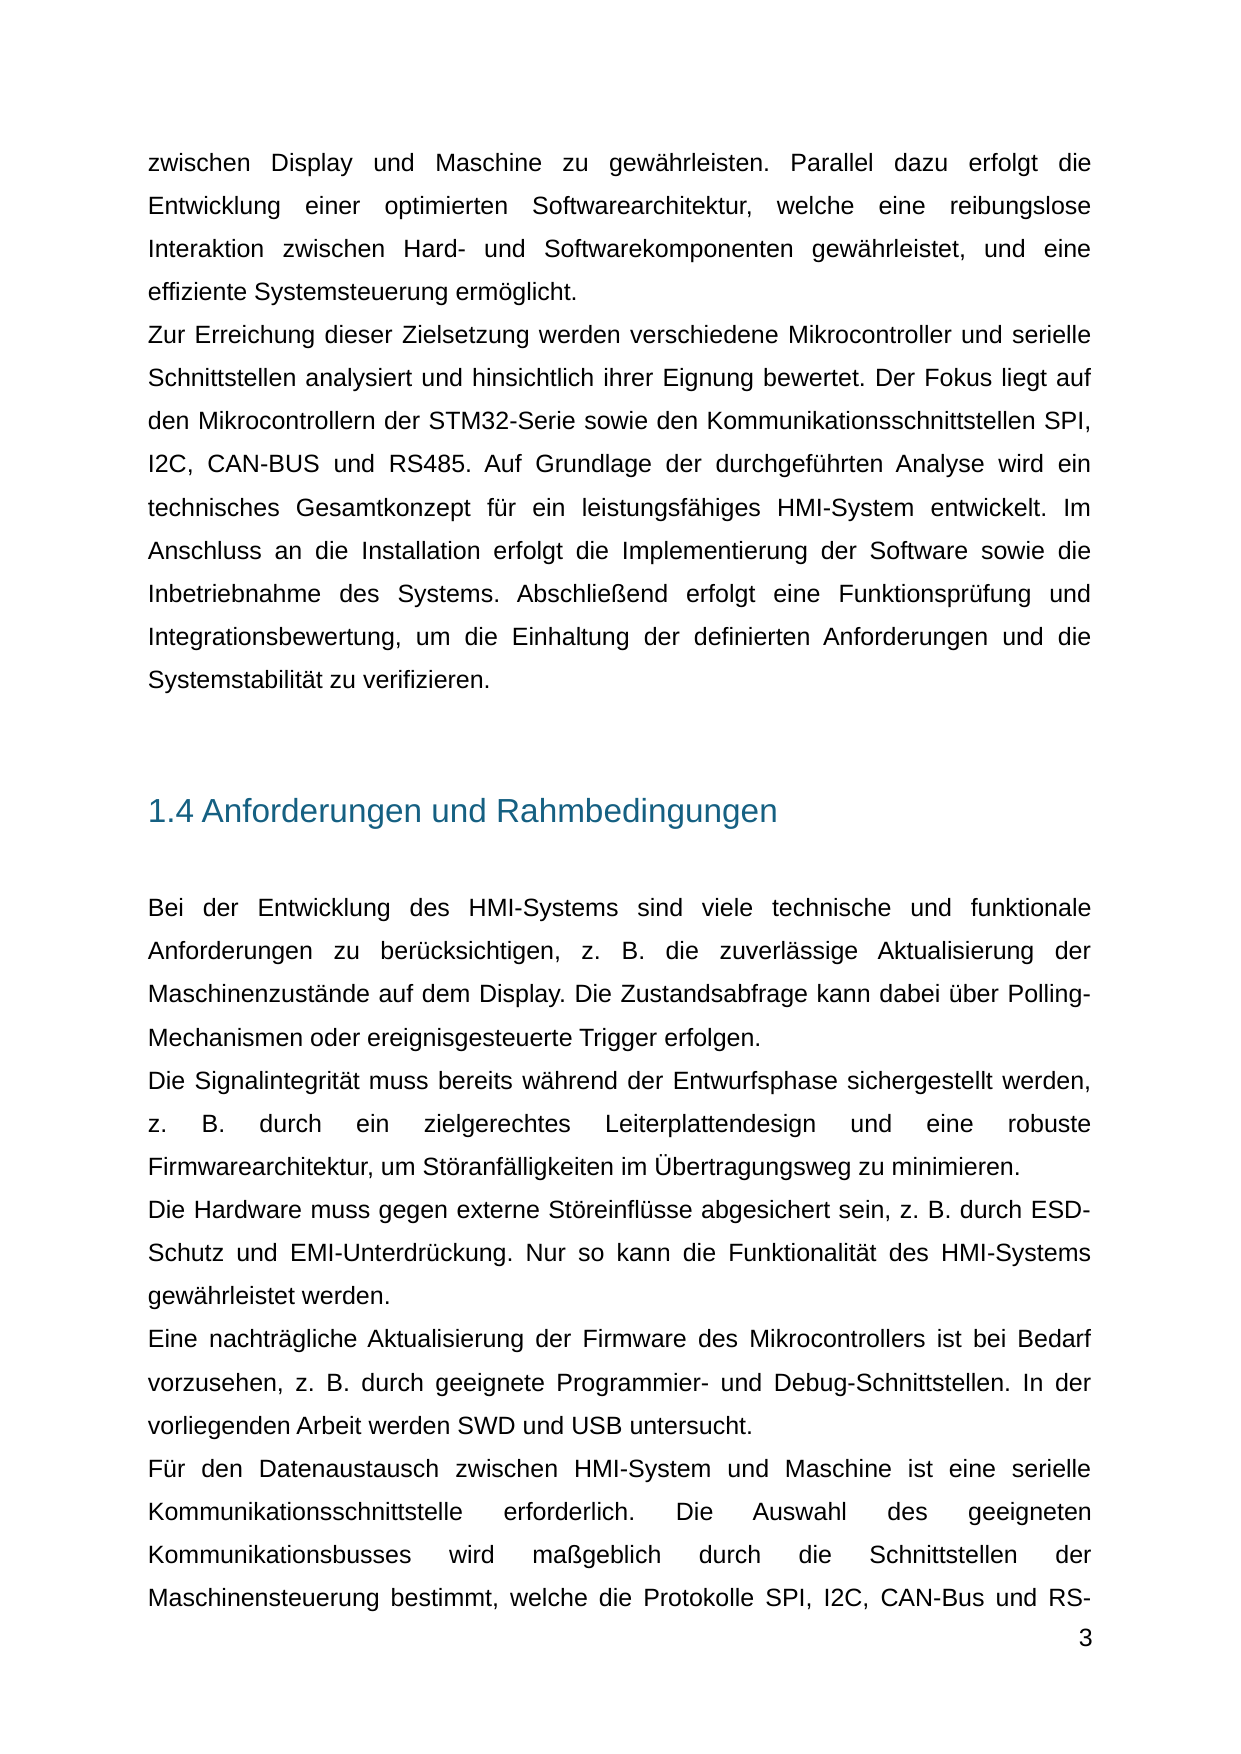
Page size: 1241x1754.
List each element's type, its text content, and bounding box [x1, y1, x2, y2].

text Die Hardware muss gegen externe Störeinflüsse abgesichert sein, z. B. durch ESD-Schutz und EMI-Unterdrückung. Nur so kann die Funktionalität des HMI-Systems gewährleistet werden. [148, 1195, 1093, 1310]
text Zur Erreichung dieser Zielsetzung werden verschiedene Mikrocontroller und serielle Schnittstellen analysiert und hinsichtlich ihrer Eignung bewertet. Der Fokus liegt auf den Mikrocontrollern der STM32-Serie sowie den Kommunikationsschnittstellen SPI, I2C, CAN-BUS und RS485. Auf Grundlage der durchgeführten Analyse wird ein technisches Gesamtkonzept für ein leistungsfähiges HMI-System entwickelt. Im Anschluss an die Installation erfolgt die Implementierung der Software sowie die Inbetriebnahme des Systems. Abschließend erfolgt eine Funktionsprüfung und Integrationsbewertung, um die Einhaltung der definierten Anforderungen und die Systemstabilität zu verifizieren. [148, 320, 1093, 694]
subtitle 1.4 Anforderungen und Rahmbedingungen [148, 791, 1093, 829]
text Eine nachträgliche Aktualisierung der Firmware des Mikrocontrollers ist bei Bedarf vorzusehen, z. B. durch geeignete Programmier- und Debug-Schnittstellen. In der vorliegenden Arbeit werden SWD und USB untersucht. [148, 1324, 1093, 1439]
text Die Signalintegrität muss bereits während der Entwurfsphase sichergestellt werden, z. B. durch ein zielgerechtes Leiterplattendesign und eine robuste Firmwarearchitektur, um Störanfälligkeiten im Übertragungsweg zu minimieren. [148, 1066, 1093, 1181]
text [148, 1454, 1093, 1612]
text Bei der Entwicklung des HMI-Systems sind viele technische und funktionale Anforderungen zu berücksichtigen, z. B. die zuverlässige Aktualisierung der Maschinenzustände auf dem Display. Die Zustandsabfrage kann dabei über Polling-Mechanismen oder ereignisgesteuerte Trigger erfolgen. [148, 893, 1093, 1051]
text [148, 148, 1093, 306]
